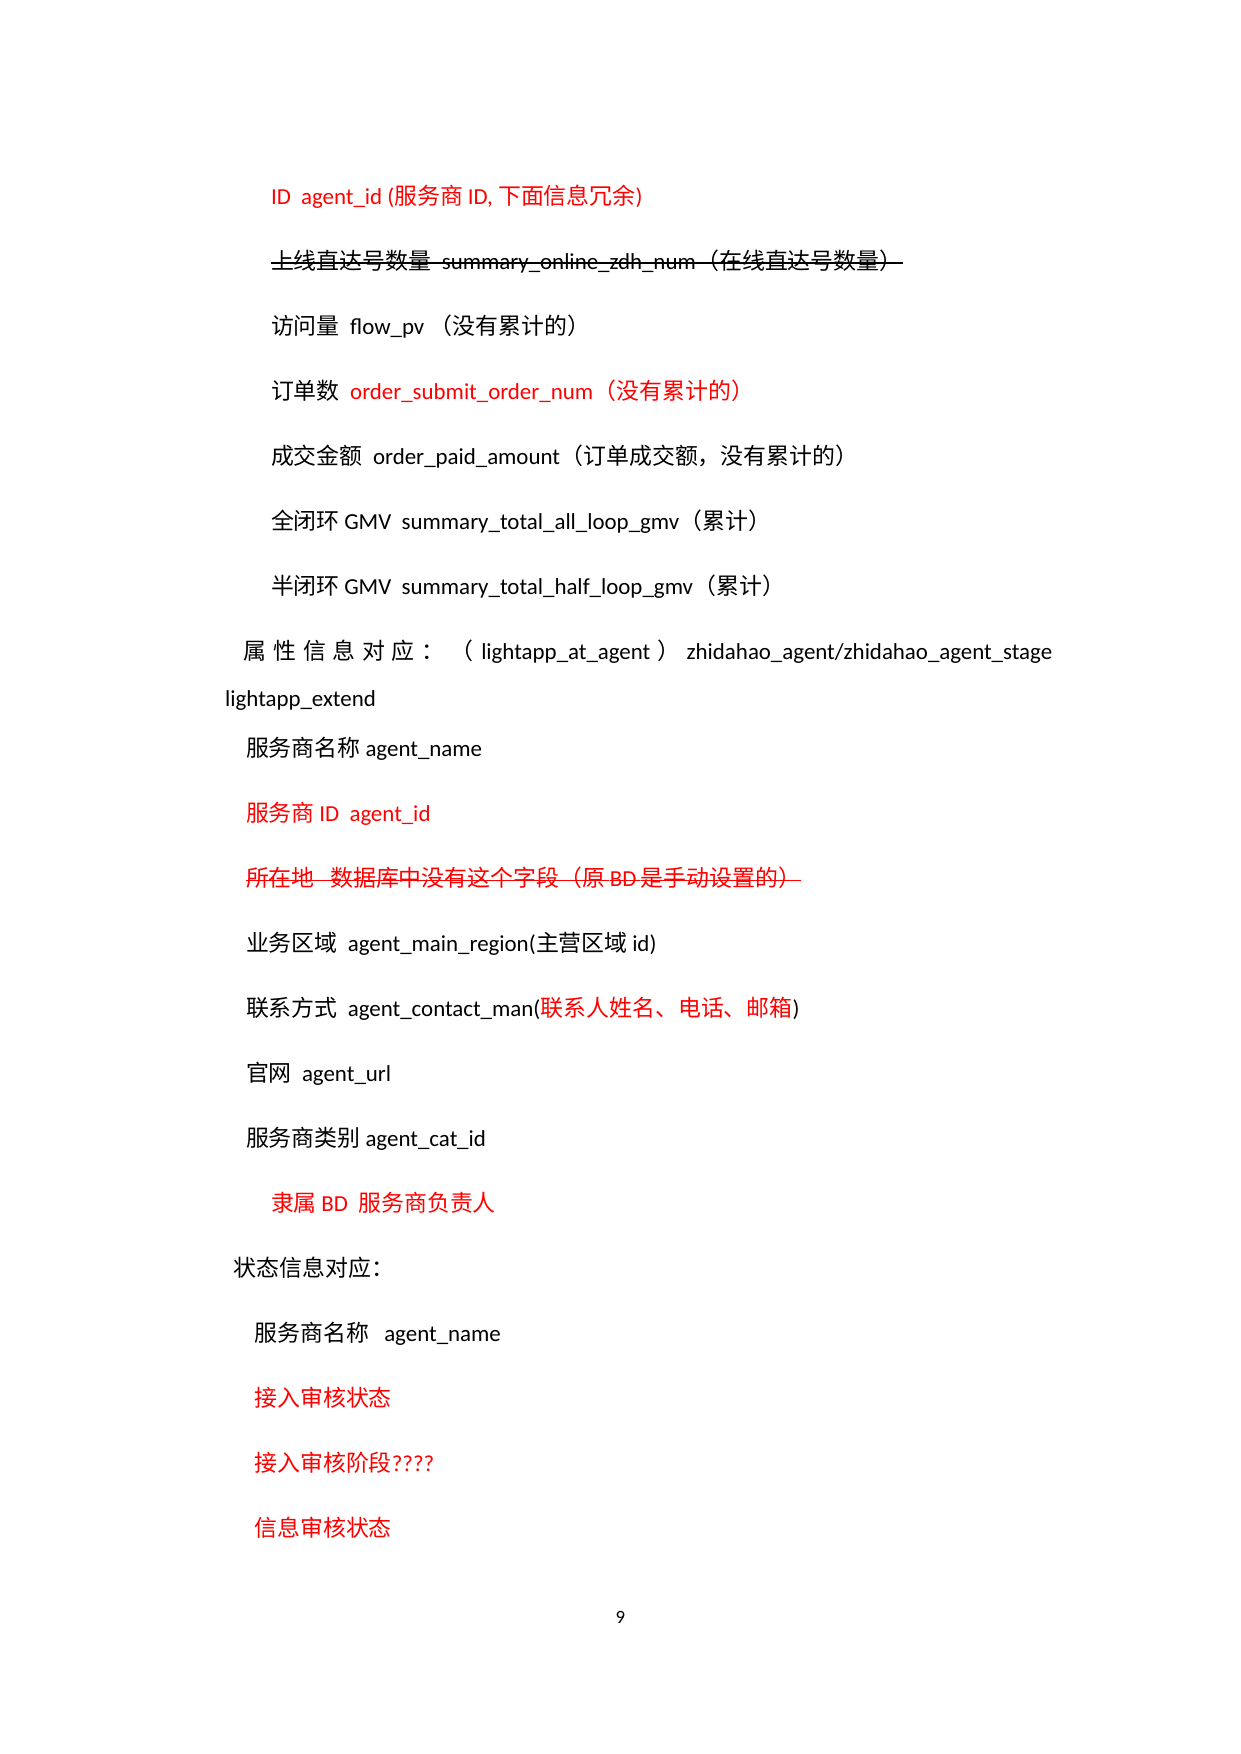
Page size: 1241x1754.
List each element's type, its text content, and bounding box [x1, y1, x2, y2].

list 属性信息对应：（lightapp_at_agent）zhidahao_agent/zhidahao_agent_stage lightapp_extend [225, 617, 1053, 714]
list 官网 agent_url [225, 1039, 1053, 1104]
list 服务商名称 agent_name [225, 714, 1053, 779]
list 订单数 order_submit_order_num（没有累计的） [225, 357, 1053, 422]
list ID agent_id (服务商ID, 下面信息冗余) [225, 162, 1053, 227]
text 状态信息对应： [187, 1234, 1053, 1299]
list 隶属BD 服务商负责人 [225, 1169, 1053, 1234]
list 业务区域 agent_main_region(主营区域id) [225, 909, 1053, 974]
list 访问量 flow_pv （没有累计的） [225, 292, 1053, 357]
text 服务商名称 agent_name [187, 1299, 1053, 1364]
list 联系方式 agent_contact_man(联系人姓名、电话、邮箱) [225, 974, 1053, 1039]
text 接入审核阶段???? [187, 1429, 1053, 1494]
list 全闭环GMV summary_total_all_loop_gmv（累计） [225, 487, 1053, 552]
text 信息审核状态 [187, 1494, 1053, 1559]
text 接入审核状态 [187, 1364, 1053, 1429]
list 上线直达号数量 summary_online_zdh_num（在线直达号数量） [225, 227, 1053, 292]
list 成交金额 order_paid_amount（订单成交额，没有累计的） [225, 422, 1053, 487]
list 服务商类别 agent_cat_id [225, 1104, 1053, 1169]
list 所在地 数据库中没有这个字段（原BD是手动设置的） [225, 844, 1053, 909]
list 半闭环GMV summary_total_half_loop_gmv（累计） [225, 552, 1053, 617]
list 服务商ID agent_id [225, 779, 1053, 844]
